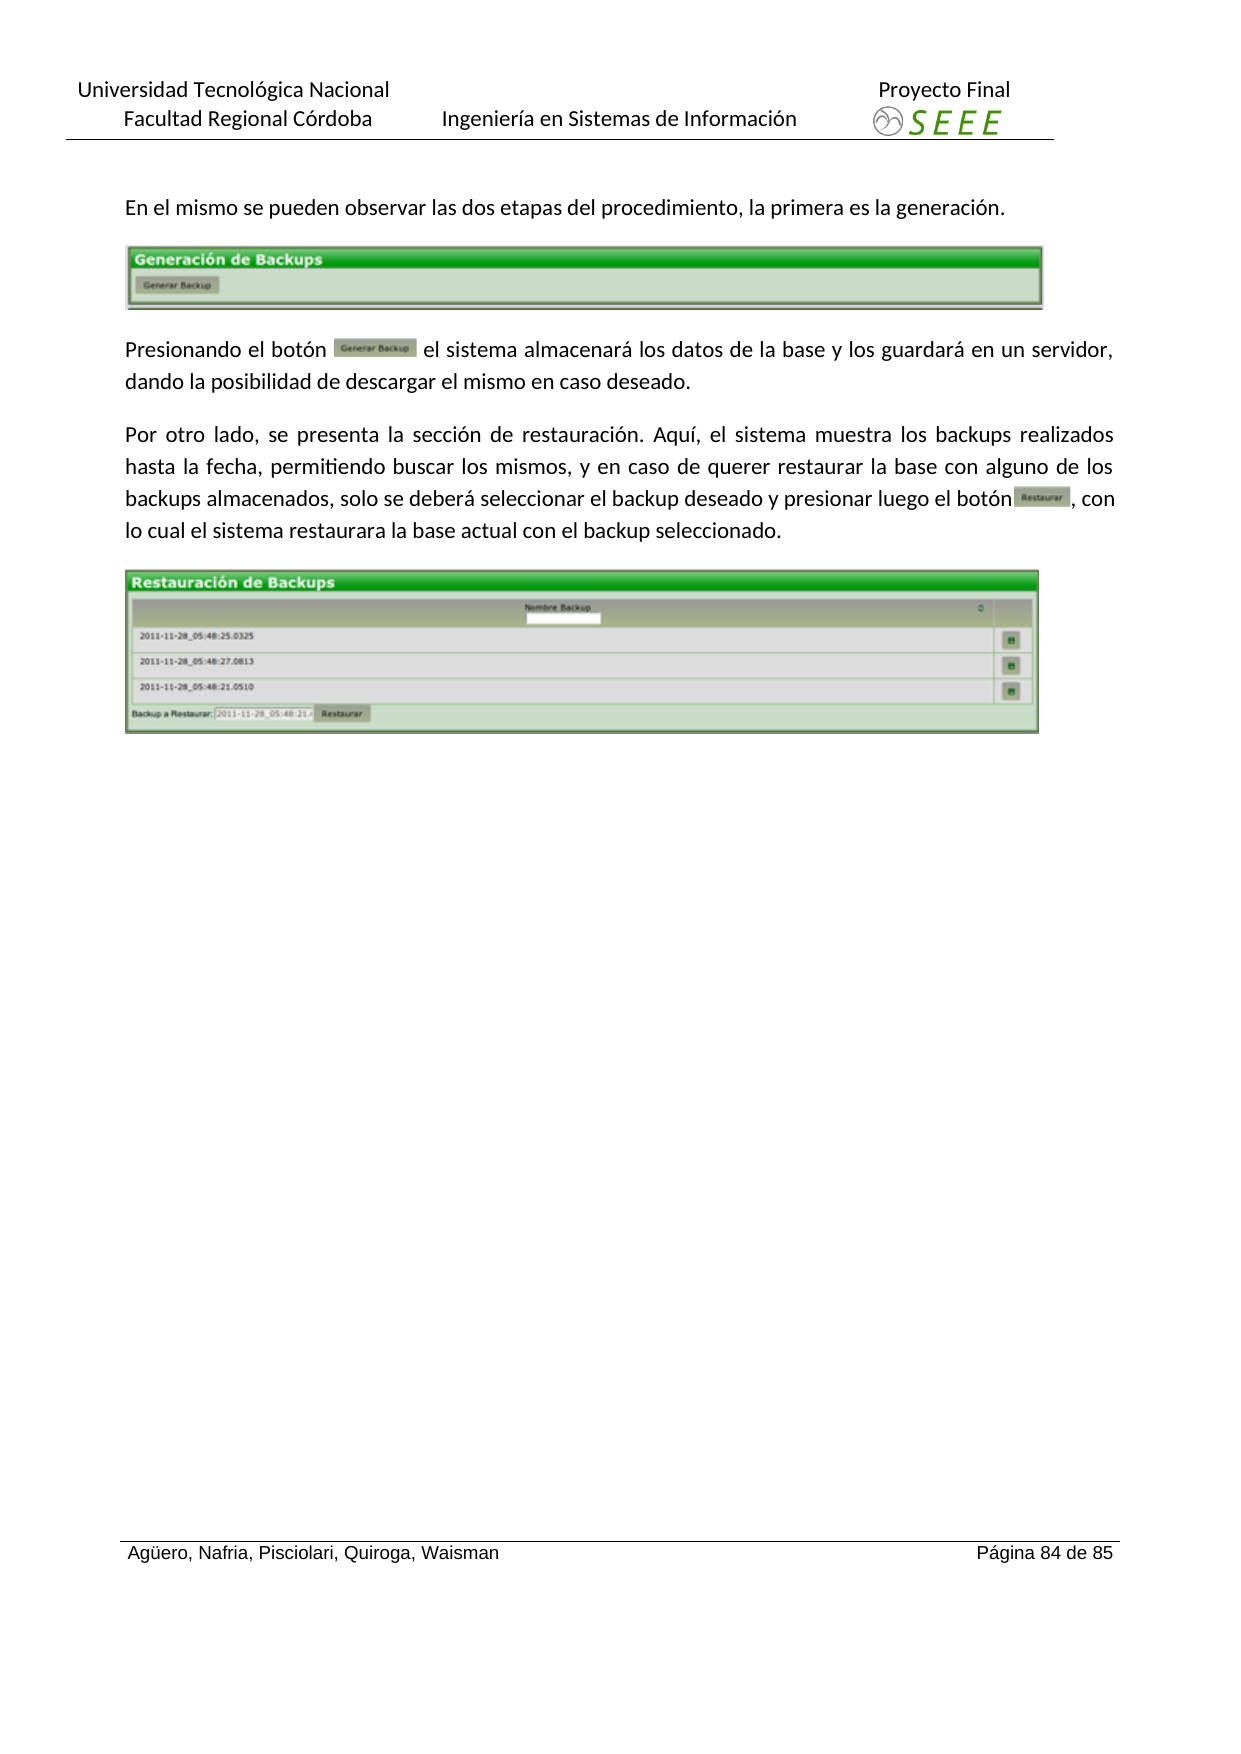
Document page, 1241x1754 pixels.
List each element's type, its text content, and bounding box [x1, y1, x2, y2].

text En el mismo se pueden observar las dos etapas del procedimiento, la primera es la generación. [125, 193, 1115, 221]
text Presionando el botón el sistema almacenará los datos de la base y los guardará en un servidor, dando la posibilidad de descargar el mismo en caso deseado. [125, 335, 1115, 395]
picture [333, 338, 417, 357]
picture [125, 245, 1044, 310]
picture [873, 103, 1004, 139]
picture [1014, 486, 1071, 507]
picture [125, 569, 1039, 734]
text Por otro lado, se presenta la sección de restauración. Aquí, el sistema muestra los backups realizados hasta la fecha, permitiendo buscar los mismos, y en caso de querer restaurar la base con alguno de los backups almacenados, solo se deberá seleccionar el backup deseado y presionar luego el botón, con lo cual el sistema restaurara la base actual con el backup seleccionado. [125, 420, 1115, 544]
